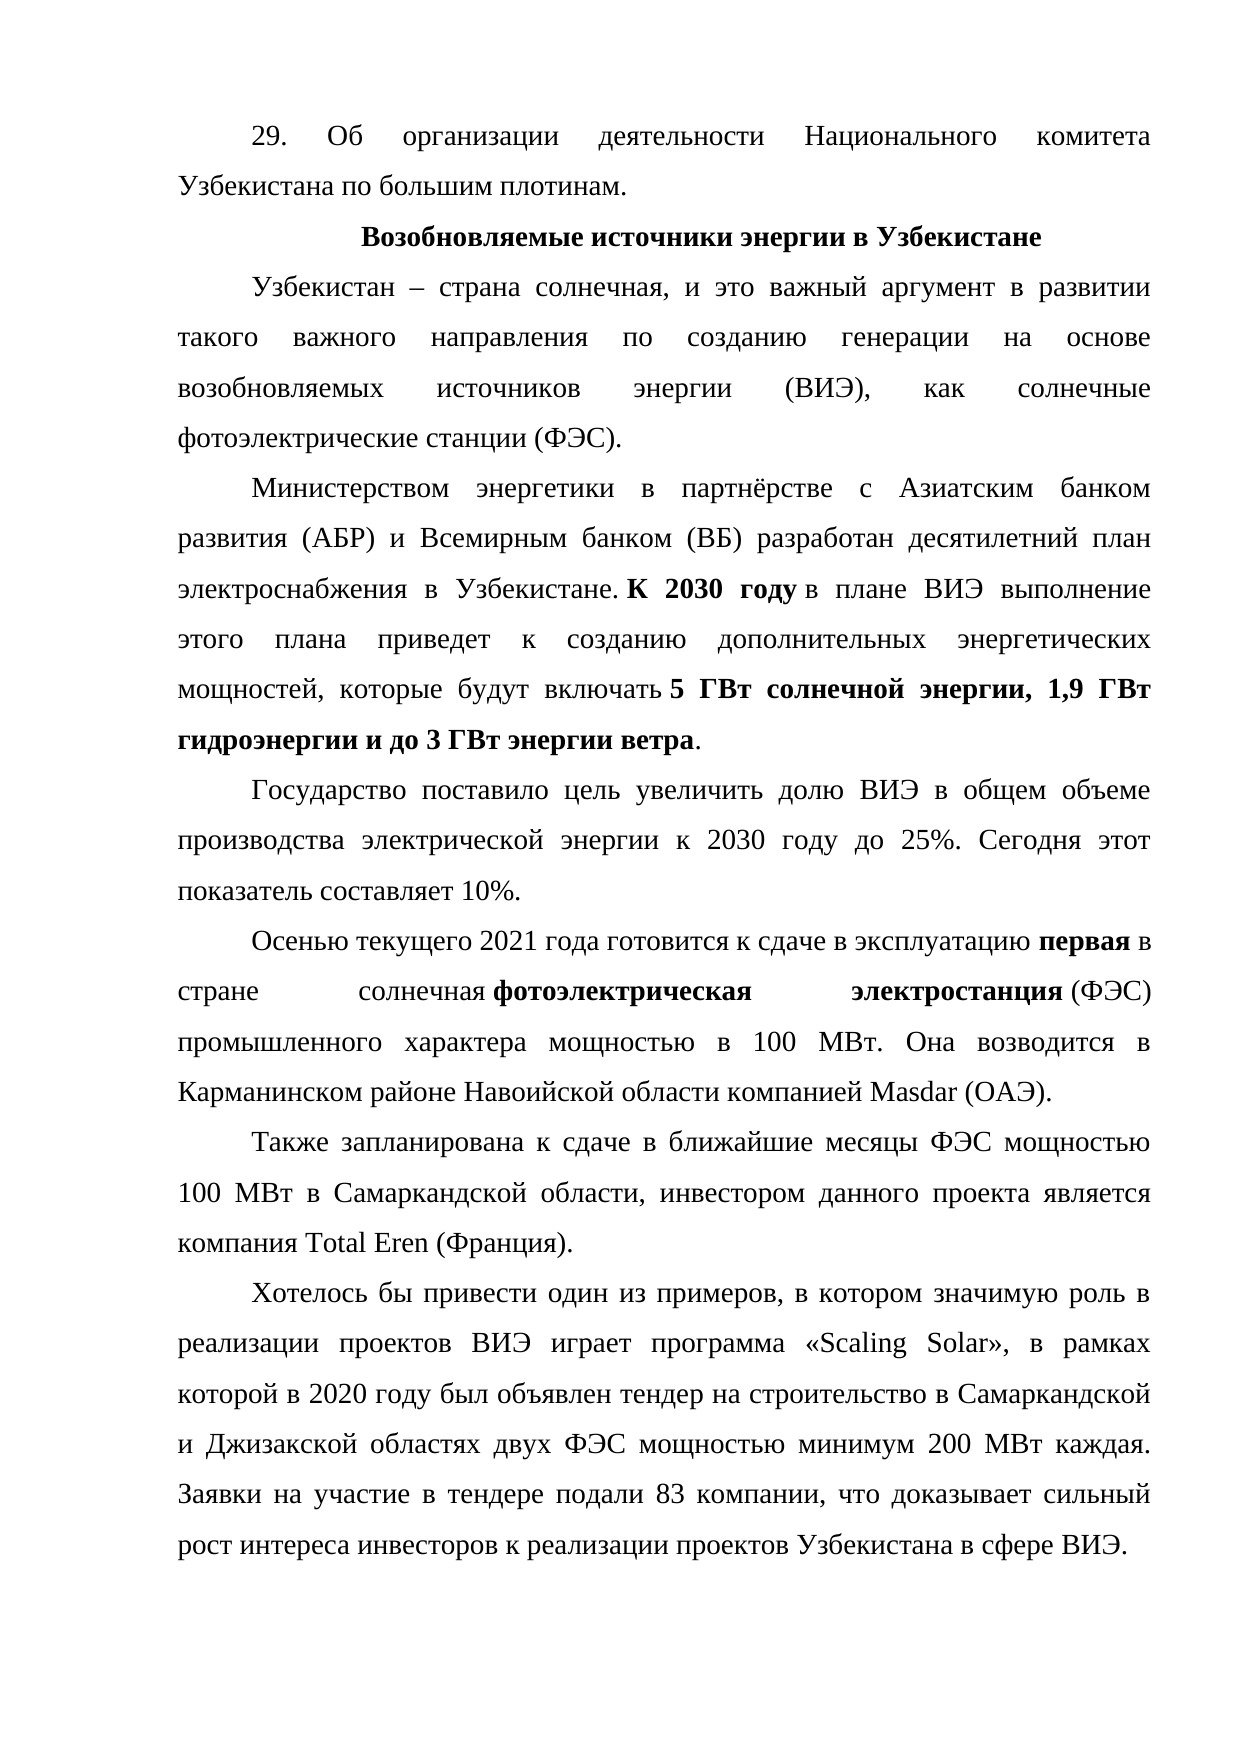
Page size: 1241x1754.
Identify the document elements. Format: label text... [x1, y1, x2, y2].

text Узбекистан – страна солнечная, и это важный аргумент в развитии такого важного направления по созданию генерации на основе возобновляемых источников энергии (ВИЭ), как солнечные фотоэлектрические станции (ФЭС). [177, 269, 1152, 453]
text Также запланирована к сдаче в ближайшие месяцы ФЭС мощностью 100 МВт в Самаркандской области, инвестором данного проекта является компания Total Eren (Франция). [177, 1124, 1152, 1258]
text 29. Об организации деятельности Национального комитета Узбекистана по большим плотинам. [177, 118, 1152, 202]
text Хотелось бы привести один из примеров, в котором значимую роль в реализации проектов ВИЭ играет программа «Scaling Solar», в рамках которой в 2020 году был объявлен тендер на строительство в Самаркандской и Джизакской областях двух ФЭС мощностью минимум 200 МВт каждая. Заявки на участие в тендере подали 83 компании, что доказывает сильный рост интереса инвесторов к реализации проектов Узбекистана в сфере ВИЭ. [177, 1275, 1152, 1560]
text Министерством энергетики в партнёрстве с Азиатским банком развития (АБР) и Всемирным банком (ВБ) разработан десятилетний план электроснабжения в Узбекистане. К 2030 году в плане ВИЭ выполнение этого плана приведет к созданию дополнительных энергетических мощностей, которые будут включать 5 ГВт солнечной энергии, 1,9 ГВт гидроэнергии и до 3 ГВт энергии ветра. [177, 470, 1152, 755]
text Осенью текущего 2021 года готовится к сдаче в эксплуатацию первая в стране солнечная фотоэлектрическая электростанция (ФЭС) промышленного характера мощностью в 100 МВт. Она возводится в Карманинском районе Навоийской области компанией Masdar (ОАЭ). [177, 923, 1152, 1108]
text Возобновляемые источники энергии в Узбекистане [177, 219, 1152, 252]
text Государство поставило цель увеличить долю ВИЭ в общем объеме производства электрической энергии к 2030 году до 25%. Сегодня этот показатель составляет 10%. [177, 772, 1152, 906]
